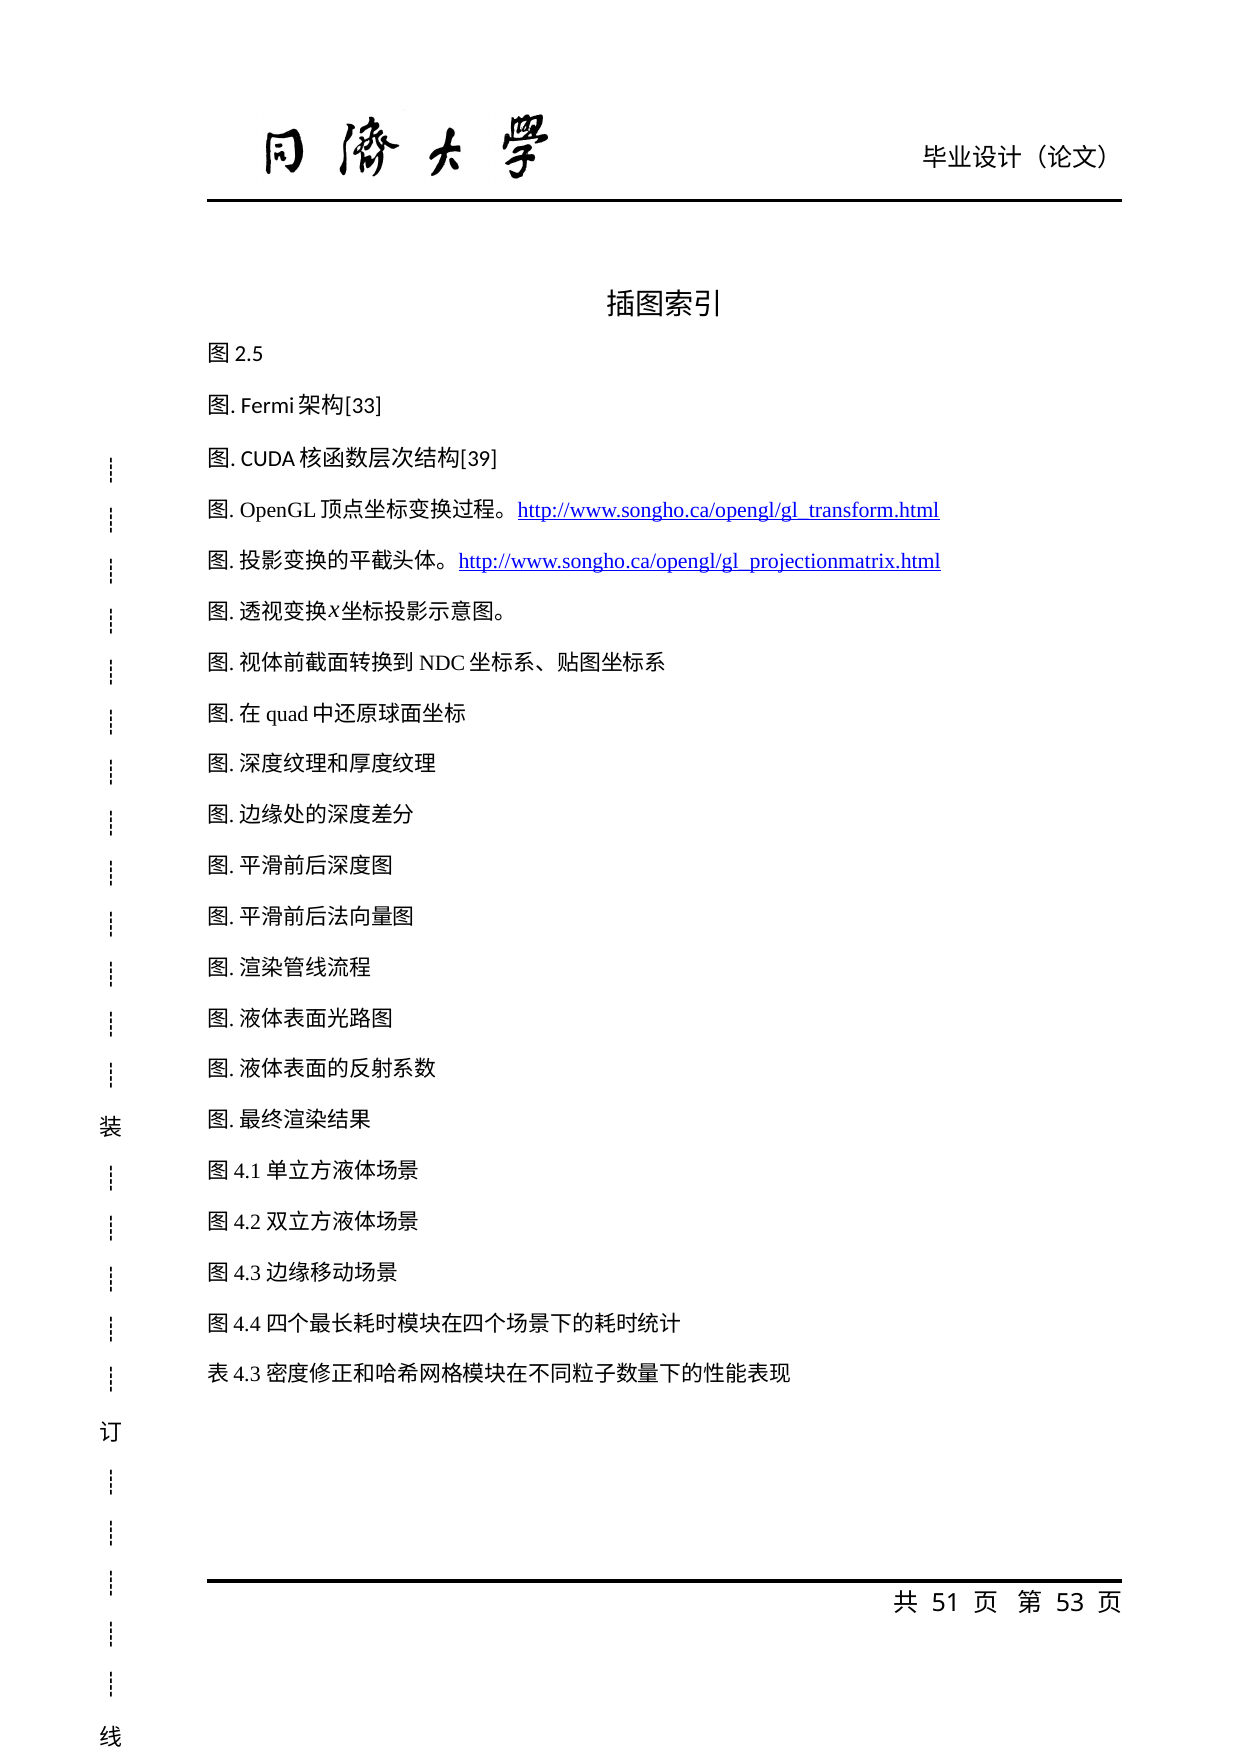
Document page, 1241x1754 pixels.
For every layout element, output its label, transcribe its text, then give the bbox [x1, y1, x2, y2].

text 图. 平滑前后法向量图 [207, 899, 1122, 931]
text 图. 渲染管线流程 [207, 950, 1122, 981]
picture [244, 106, 566, 185]
text 图 4.2 双立方液体场景 [207, 1204, 1122, 1236]
text 图. 最终渲染结果 [207, 1102, 1122, 1134]
text 图. OpenGL顶点坐标变换过程。http://www.songho.ca/opengl/gl_transform.html [207, 492, 1122, 524]
text 图. 在quad中还原球面坐标 [207, 696, 1122, 727]
text 图. CUDA核函数层次结构[39] [207, 440, 1122, 473]
text 图 4.1 单立方液体场景 [207, 1153, 1122, 1185]
text 图. 视体前截面转换到NDC坐标系、贴图坐标系 [207, 645, 1122, 676]
text 图. 透视变换坐标投影示意图。 [207, 594, 1122, 626]
text 图. 深度纹理和厚度纹理 [207, 746, 1122, 778]
text 图. 边缘处的深度差分 [207, 797, 1122, 829]
text 图. 液体表面的反射系数 [207, 1051, 1122, 1083]
text 图. Fermi架构[33] [207, 387, 1122, 421]
text 图 4.3 边缘移动场景 [207, 1255, 1122, 1286]
text 图. 投影变换的平截头体。http://www.songho.ca/opengl/gl_projectionmatrix.html [207, 543, 1122, 575]
text 图. 平滑前后深度图 [207, 848, 1122, 880]
text 图2.5 [207, 335, 1122, 368]
subtitle 插图索引 [207, 285, 1122, 322]
text 图. 液体表面光路图 [207, 1001, 1122, 1032]
text 表4.3 密度修正和哈希网格模块在不同粒子数量下的性能表现 [207, 1356, 1122, 1388]
text 图4.4 四个最长耗时模块在四个场景下的耗时统计 [207, 1306, 1122, 1337]
